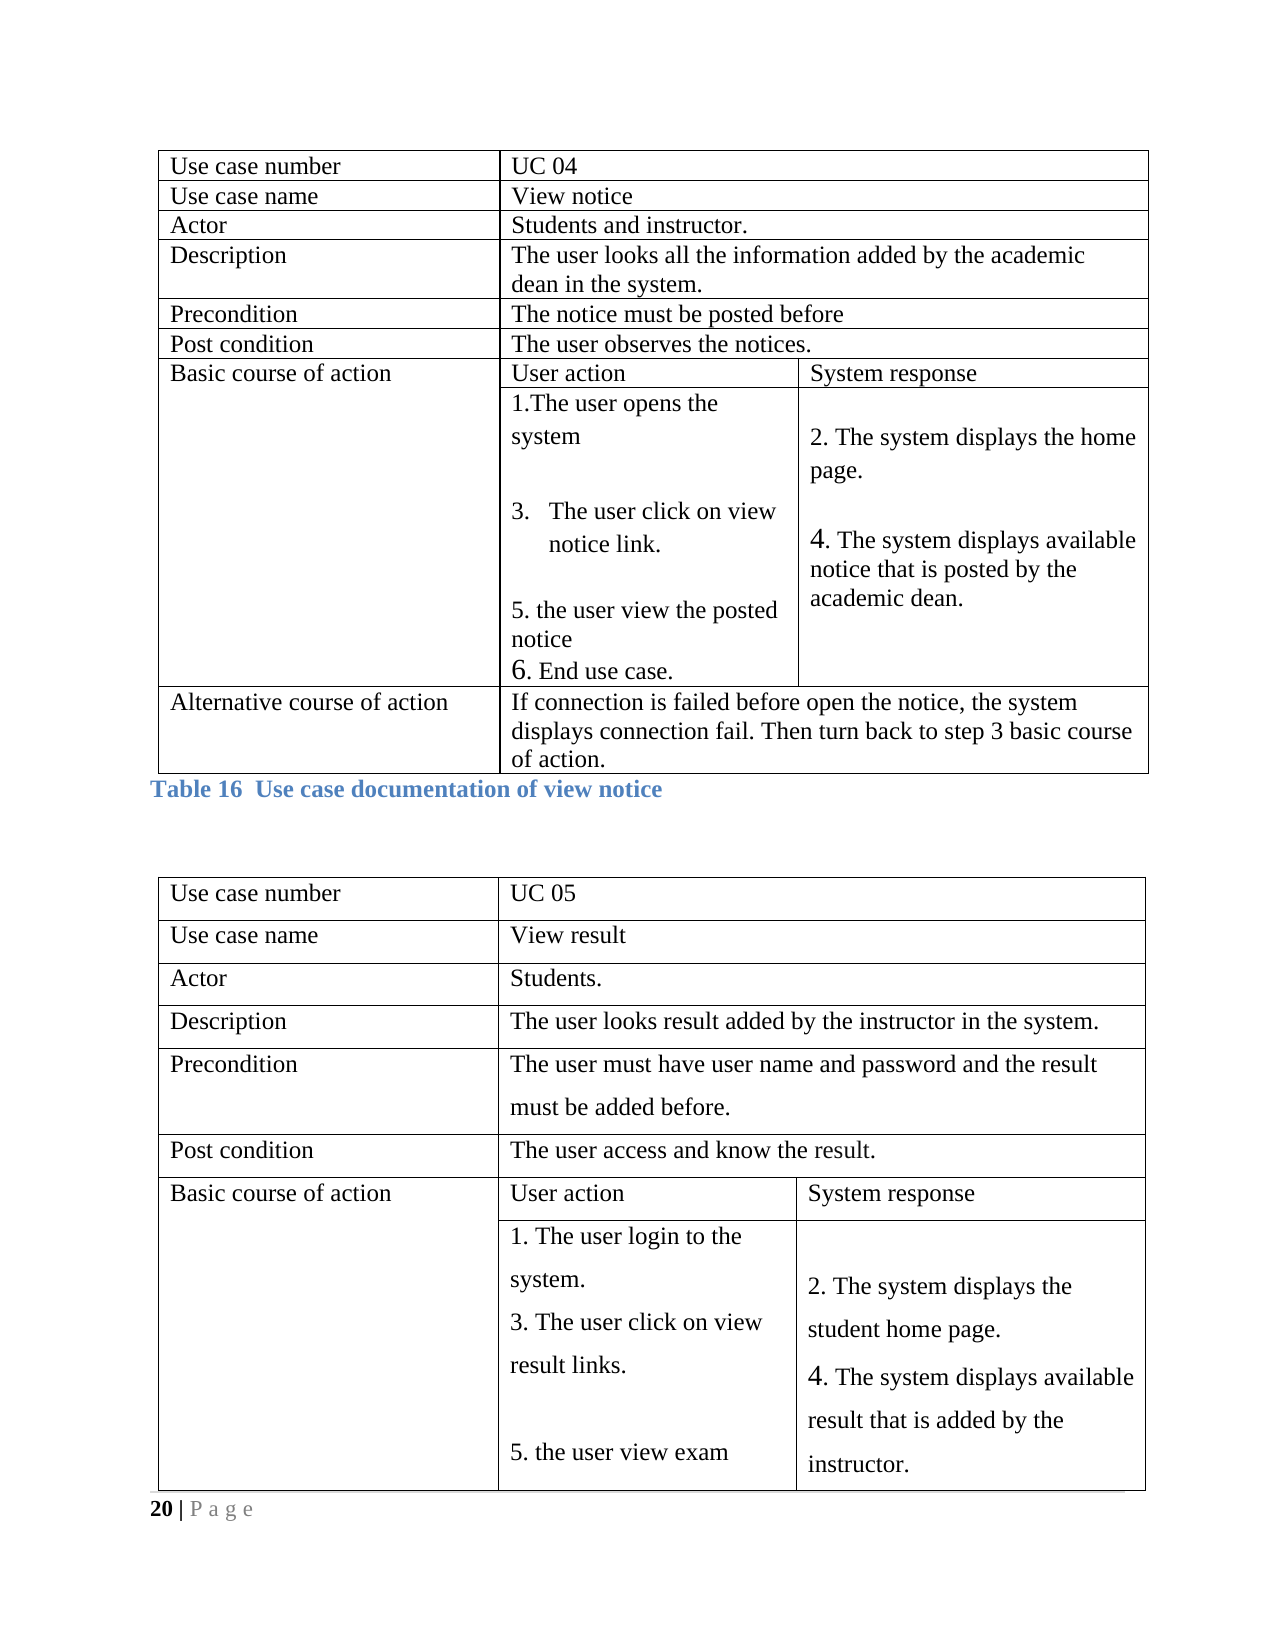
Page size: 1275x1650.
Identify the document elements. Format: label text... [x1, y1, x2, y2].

table_cell Actor [159, 964, 498, 1005]
table_cell Alternative course of action [159, 687, 499, 773]
table_cell Students and instructor. [501, 211, 1148, 239]
table_cell The notice must be posted before [501, 299, 1148, 328]
table_cell Basic course of action [159, 1178, 498, 1490]
text Table 16 Use case documentation of view notice [150, 774, 1125, 803]
table_cell 1.The user opens the system The user click on view notice link. 5. the user view the posted notice 6. End use case. [501, 388, 798, 686]
table_cell Students. [499, 964, 1145, 1005]
table_cell System response [799, 359, 1148, 387]
table_cell System response [797, 1178, 1145, 1220]
table_header UC 05 [499, 878, 1145, 919]
table_cell The user observes the notices. [501, 329, 1148, 357]
table_cell Precondition [159, 299, 499, 328]
table_cell Use case name [159, 921, 498, 962]
table_cell The user access and know the result. [499, 1135, 1145, 1177]
table_cell User action [501, 359, 798, 387]
table_cell Actor [159, 211, 499, 239]
table_header UC 04 [501, 151, 1148, 180]
table_header Use case number [159, 151, 499, 180]
table_cell Use case name [159, 181, 499, 209]
table_cell The user must have user name and password and the result must be added before. [499, 1049, 1145, 1134]
table_cell Basic course of action [159, 359, 499, 686]
table_cell User action [499, 1178, 796, 1220]
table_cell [499, 1221, 796, 1490]
table_cell Description [159, 1006, 498, 1048]
table_cell 2. The system displays the home page. 4. The system displays available notice that is posted by the academic dean. [799, 388, 1148, 686]
table_cell Post condition [159, 1135, 498, 1177]
table_cell The user looks all the information added by the academic dean in the system. [501, 240, 1148, 298]
table_cell If connection is failed before open the notice, the system displays connection fail. Then turn back to step 3 basic course of action. [501, 687, 1148, 773]
table_cell The user looks result added by the instructor in the system. [499, 1006, 1145, 1048]
table_cell View result [499, 921, 1145, 962]
table_cell Description [159, 240, 499, 298]
table_cell View notice [501, 181, 1148, 209]
table_cell Precondition [159, 1049, 498, 1134]
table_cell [797, 1221, 1145, 1490]
table_cell Post condition [159, 329, 499, 357]
table_header Use case number [159, 878, 498, 919]
